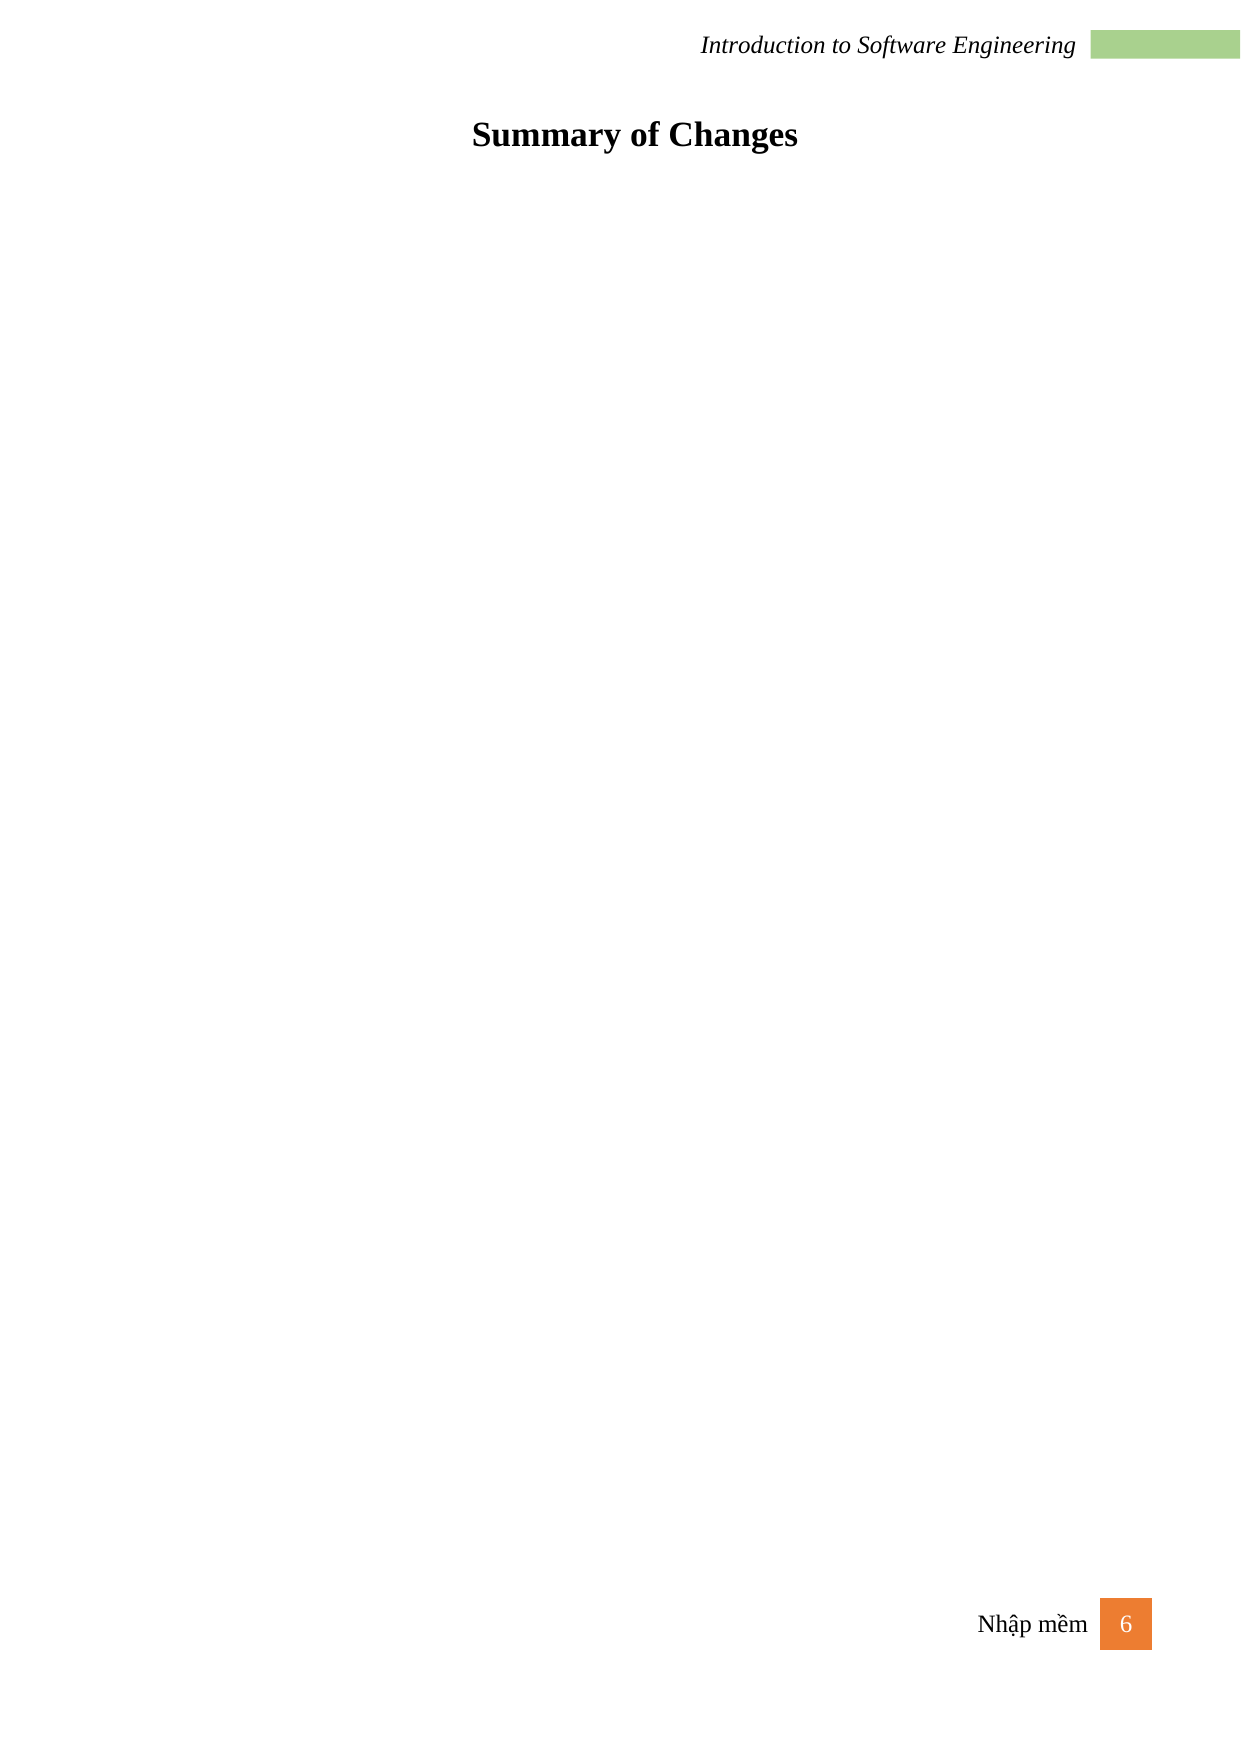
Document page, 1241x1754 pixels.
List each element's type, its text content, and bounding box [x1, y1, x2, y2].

subtitle Summary of Changes [118, 114, 1152, 154]
